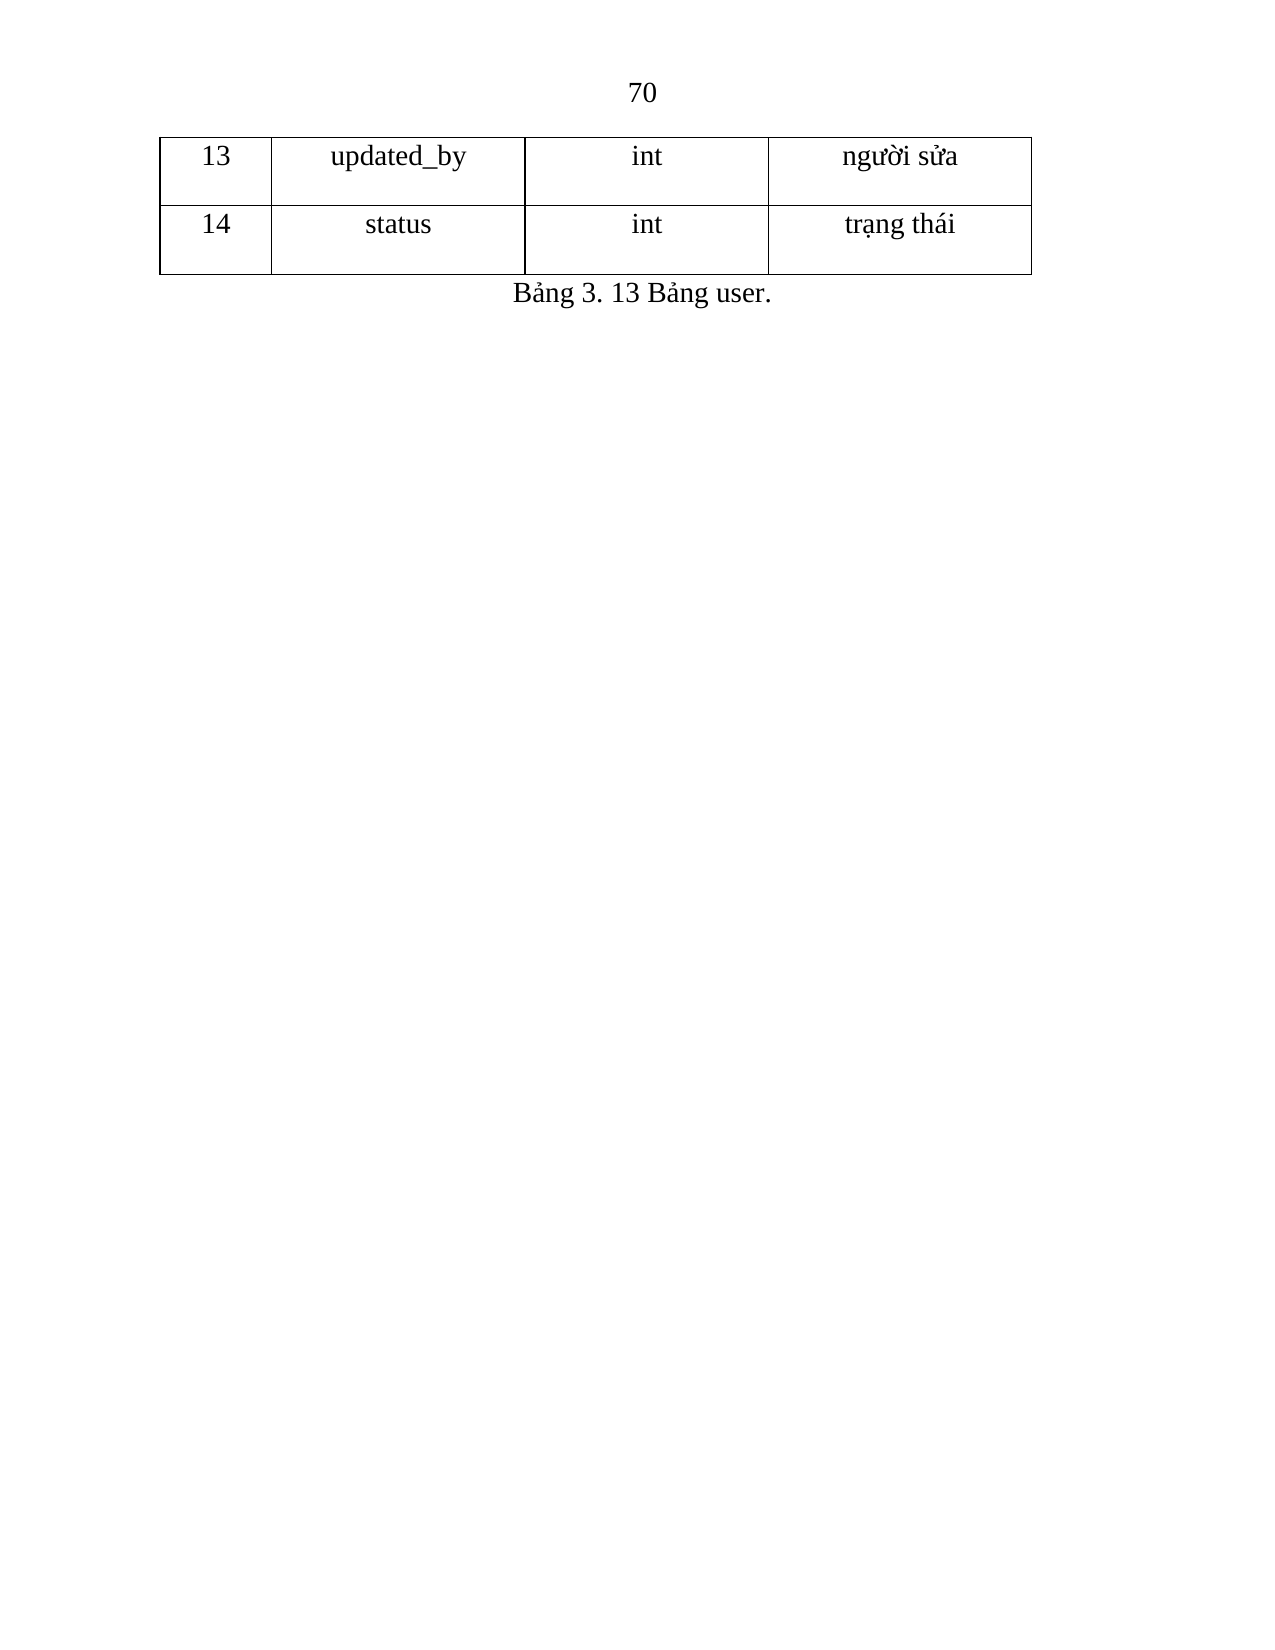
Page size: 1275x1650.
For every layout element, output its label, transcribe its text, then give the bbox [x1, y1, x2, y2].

table_cell 14 [161, 206, 271, 274]
table_cell int [526, 206, 768, 274]
table_cell người sửa [769, 138, 1031, 205]
table_cell 13 [161, 138, 271, 205]
table_cell int [526, 138, 768, 205]
table_cell updated_by [272, 138, 524, 205]
table_cell trạng thái [769, 206, 1031, 274]
table_cell status [272, 206, 524, 274]
text Bảng 3. 13 Bảng user. [159, 275, 1125, 308]
